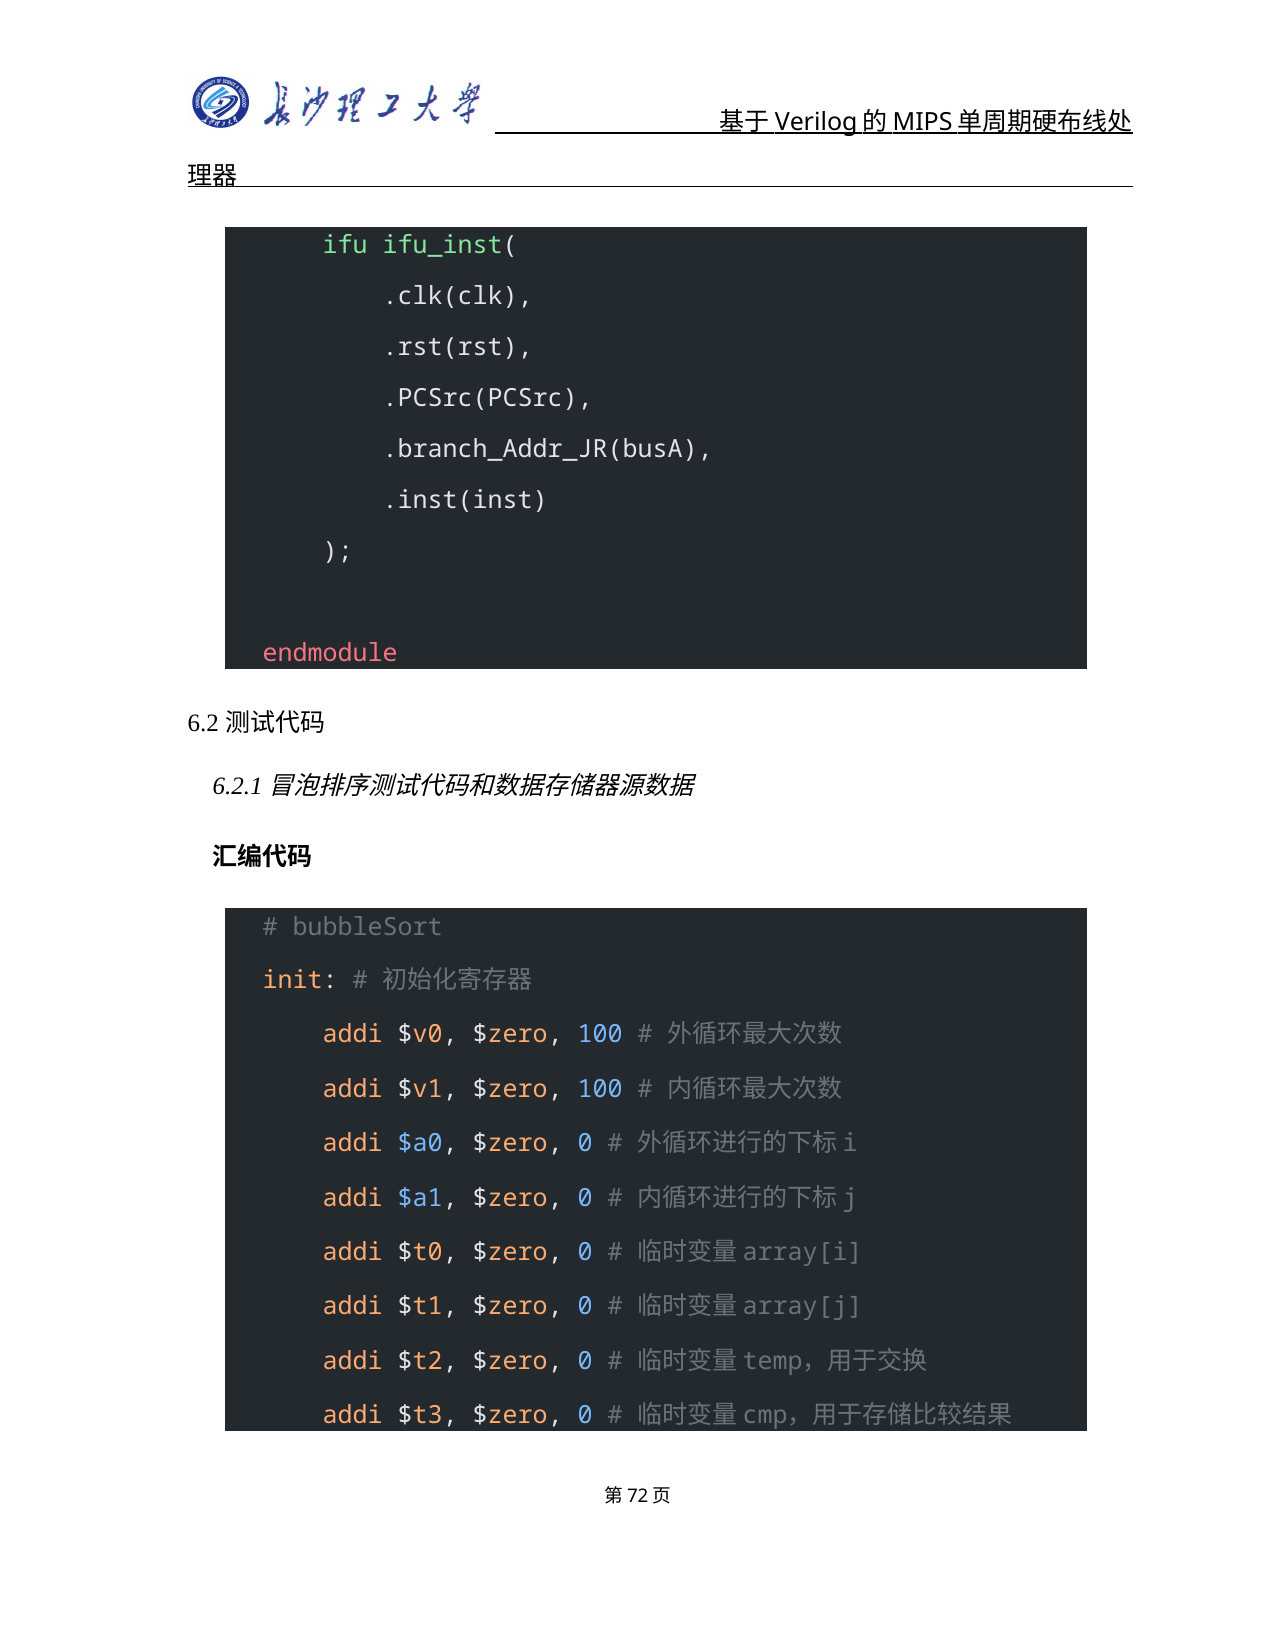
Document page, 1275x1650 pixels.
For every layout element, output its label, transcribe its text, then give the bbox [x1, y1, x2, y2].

list .clk(clk), [225, 278, 1087, 312]
list addi $a1, $zero, 0 # 内循环进行的下标j [225, 1177, 1087, 1213]
text 汇编代码 [187, 839, 1087, 873]
list addi $v1, $zero, 100 # 内循环最大次数 [225, 1068, 1087, 1104]
list addi $a0, $zero, 0 # 外循环进行的下标i [225, 1123, 1087, 1159]
picture [187, 74, 495, 130]
list addi $t0, $zero, 0 # 临时变量array[i] [225, 1231, 1087, 1268]
list .rst(rst), [225, 329, 1087, 363]
list endmodule [225, 635, 1087, 669]
list addi $v0, $zero, 100 # 外循环最大次数 [225, 1014, 1087, 1050]
list ); [225, 533, 1087, 567]
list init: # 初始化寄存器 [225, 959, 1087, 996]
list .branch_Addr_JR(busA), [225, 431, 1087, 465]
list # bubbleSort [225, 908, 1087, 942]
list ifu ifu_inst( [225, 227, 1087, 261]
list addi $t3, $zero, 0 # 临时变量cmp，用于存储比较结果 [225, 1394, 1087, 1431]
subtitle 6.2.1 冒泡排序测试代码和数据存储器源数据 [187, 766, 1087, 802]
subtitle 6.2 测试代码 [187, 703, 1087, 739]
list addi $t1, $zero, 0 # 临时变量array[j] [225, 1286, 1087, 1322]
list .inst(inst) [225, 482, 1087, 516]
list addi $t2, $zero, 0 # 临时变量temp，用于交换 [225, 1340, 1087, 1376]
list .PCSrc(PCSrc), [225, 380, 1087, 414]
